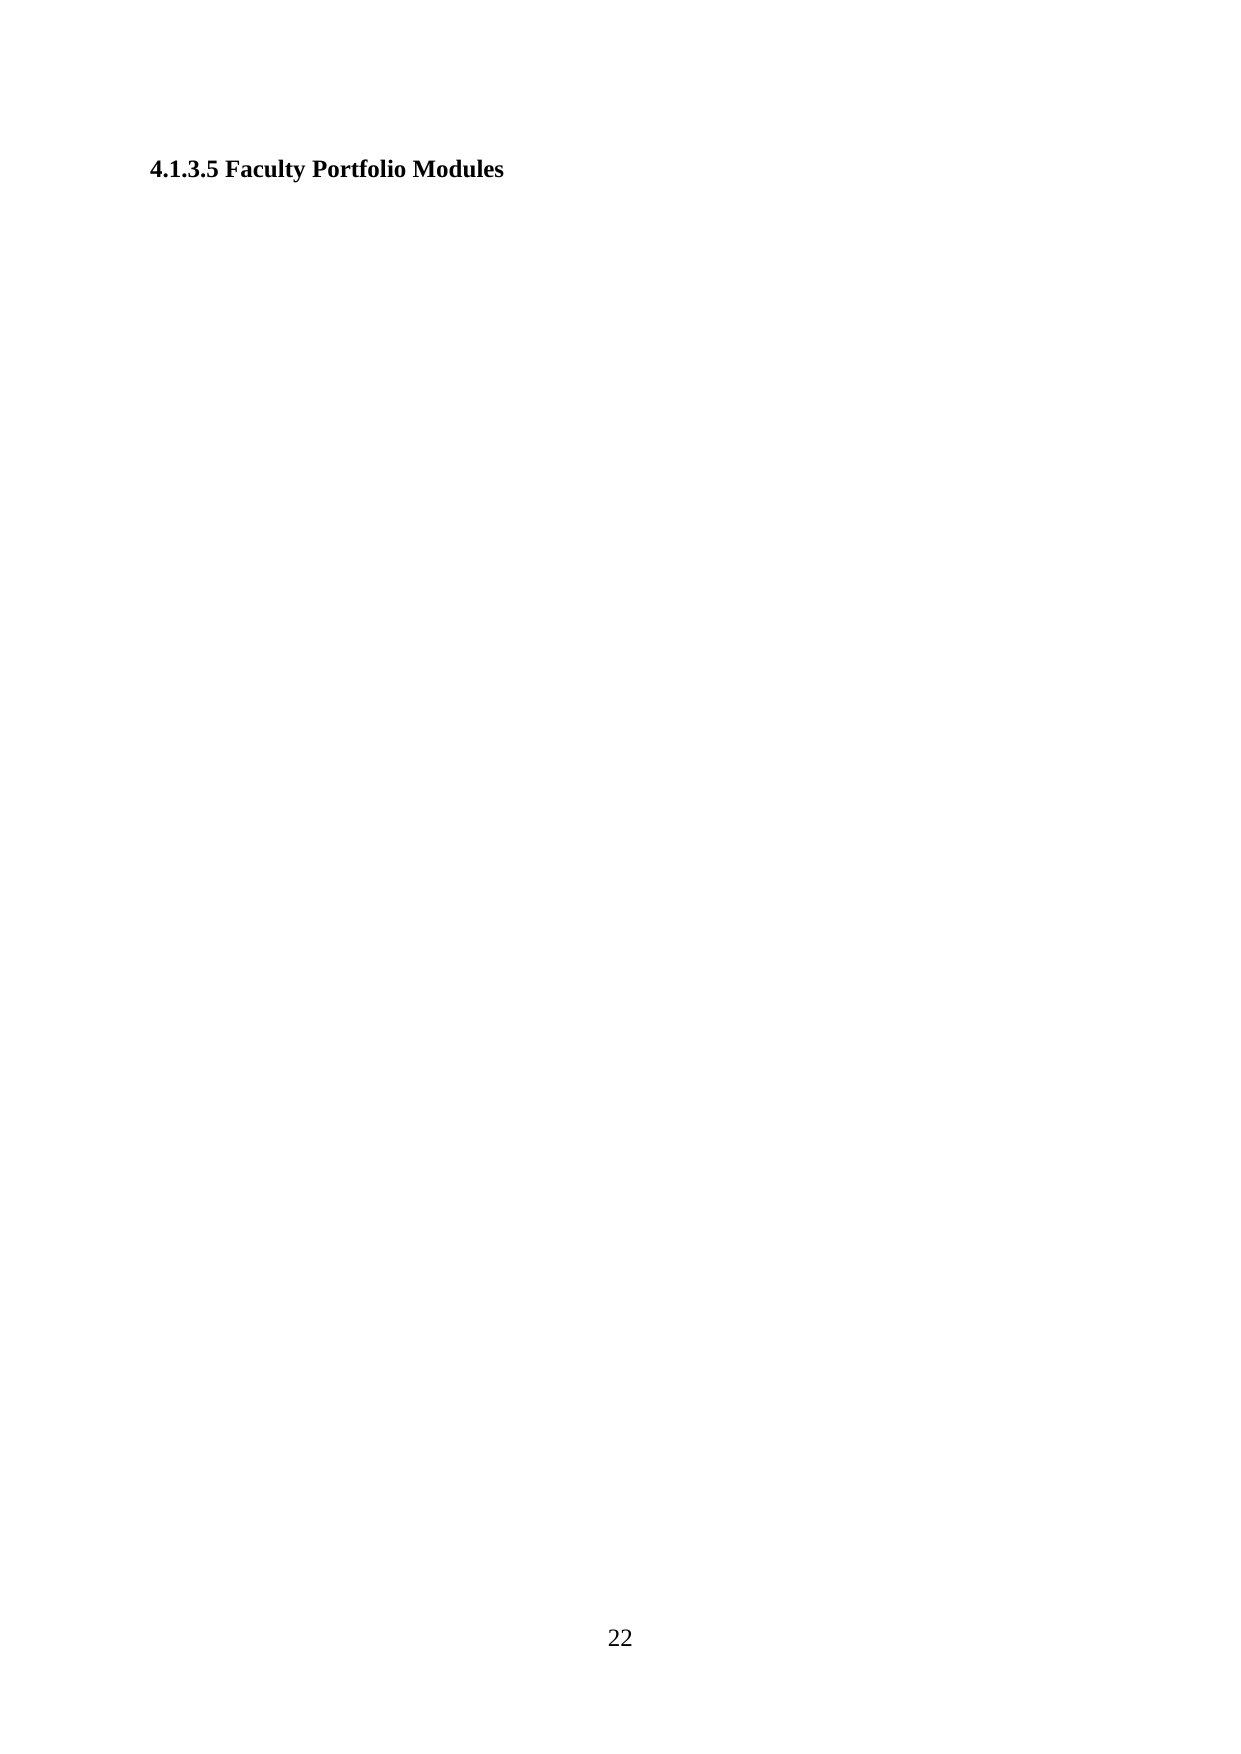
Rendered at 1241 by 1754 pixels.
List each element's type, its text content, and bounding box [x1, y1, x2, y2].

subtitle 4.1.3.5 Faculty Portfolio Modules [150, 154, 1090, 183]
